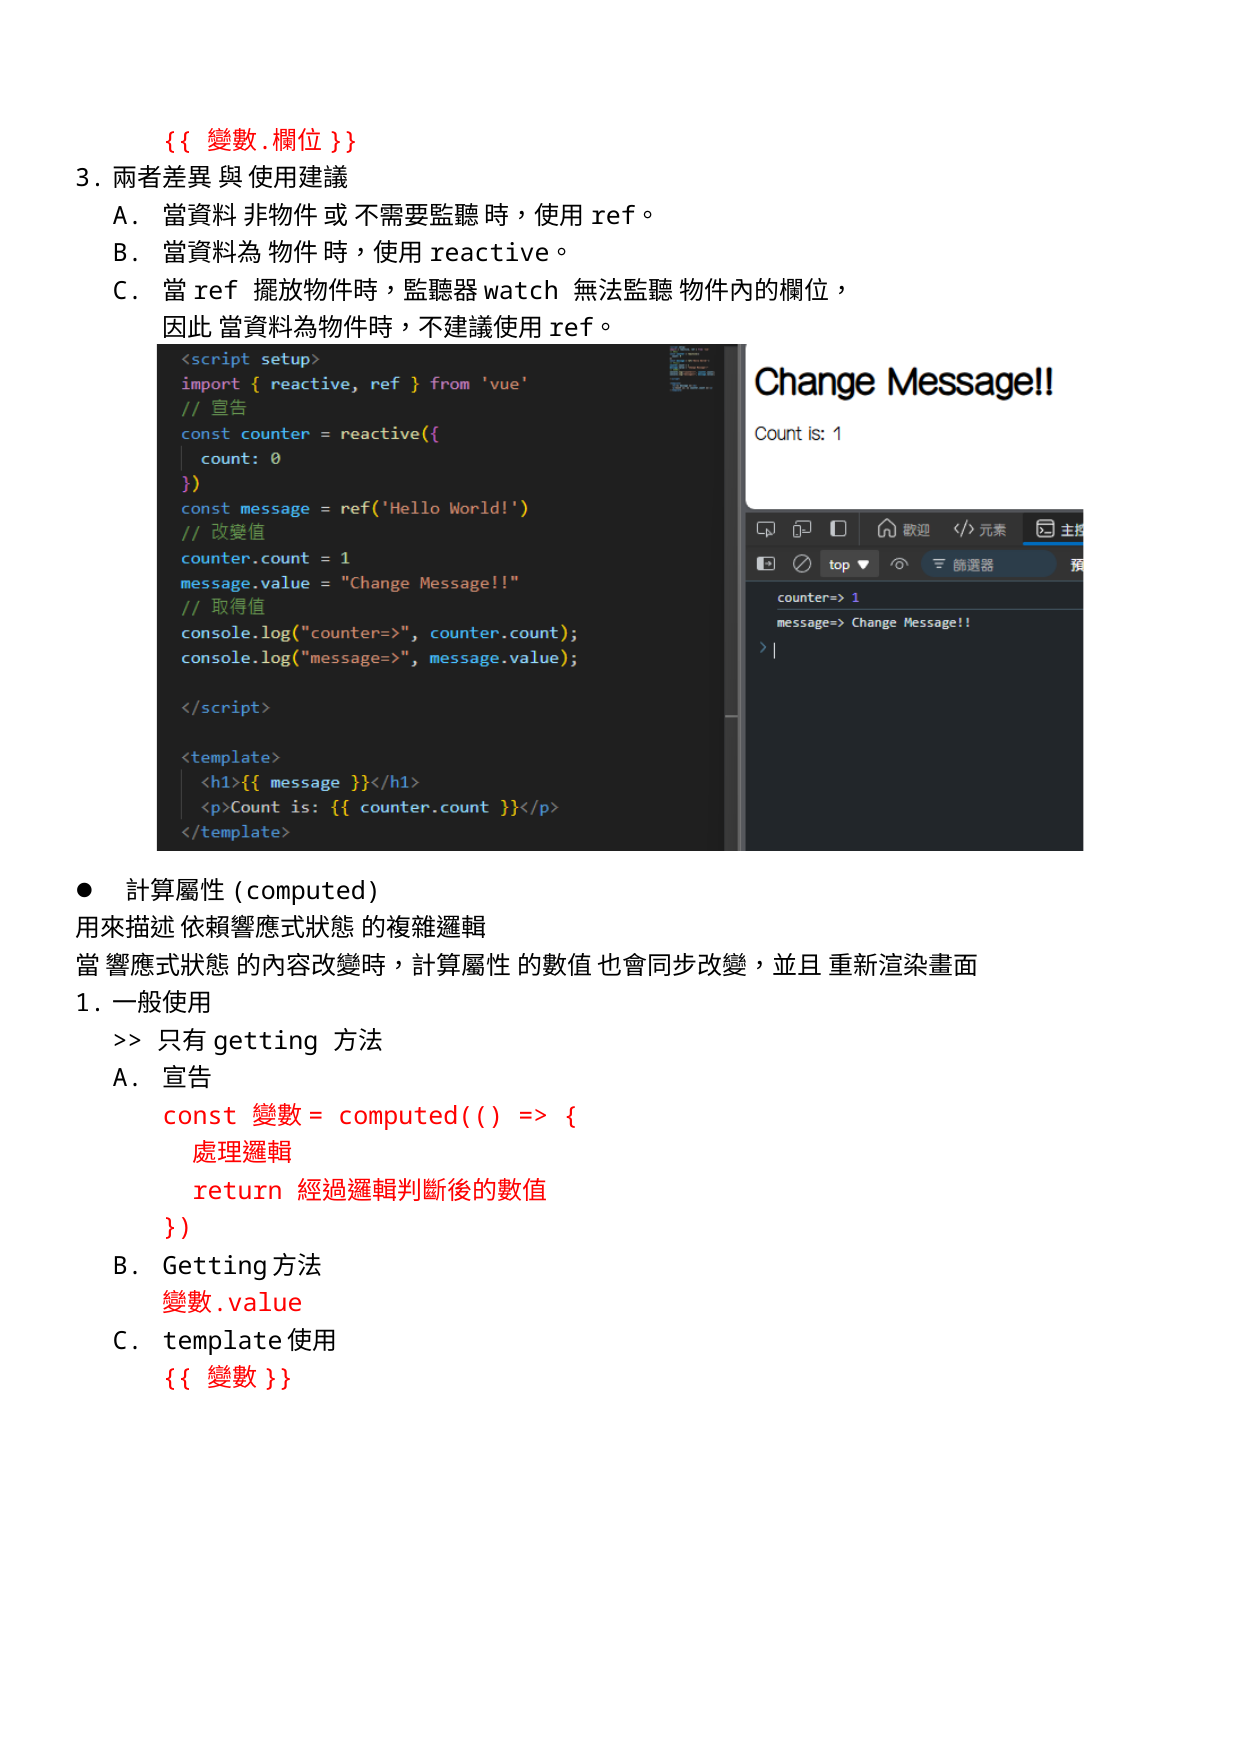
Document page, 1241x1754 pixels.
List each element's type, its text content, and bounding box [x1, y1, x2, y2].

list Getting方法 [112, 1244, 1165, 1282]
list >> 只有 getting 方法 [112, 1019, 1165, 1057]
list {{ 變數 }} [162, 1357, 1165, 1394]
list 兩者差異 與 使用建議 [75, 157, 1165, 194]
list 變數.value [162, 1282, 1165, 1319]
picture [156, 344, 1084, 851]
list 當資料為 物件 時，使用 reactive。 [112, 232, 1165, 269]
list return 經過邏輯判斷後的數值 [162, 1169, 1165, 1207]
list 計算屬性 (computed) [75, 869, 1165, 907]
text 當 響應式狀態 的內容改變時，計算屬性 的數值 也會同步改變，並且 重新渲染畫面 [75, 944, 1165, 982]
list {{ 變數.欄位 }} [162, 119, 1165, 157]
list template使用 [112, 1319, 1165, 1357]
list 宣告 [112, 1057, 1165, 1094]
list }) [162, 1207, 1165, 1244]
list 當 ref 擺放物件時，監聽器 watch 無法監聽 物件內的欄位， 因此 當資料為物件時，不建議使用 ref。 [112, 269, 1165, 344]
text 用來描述 依賴響應式狀態 的複雜邏輯 [75, 907, 1165, 944]
list const 變數 = computed(() => { [162, 1094, 1165, 1132]
list 處理邏輯 [162, 1132, 1165, 1169]
list 當資料 非物件 或 不需要監聽 時，使用 ref。 [112, 194, 1165, 232]
list 一般使用 [75, 982, 1165, 1019]
